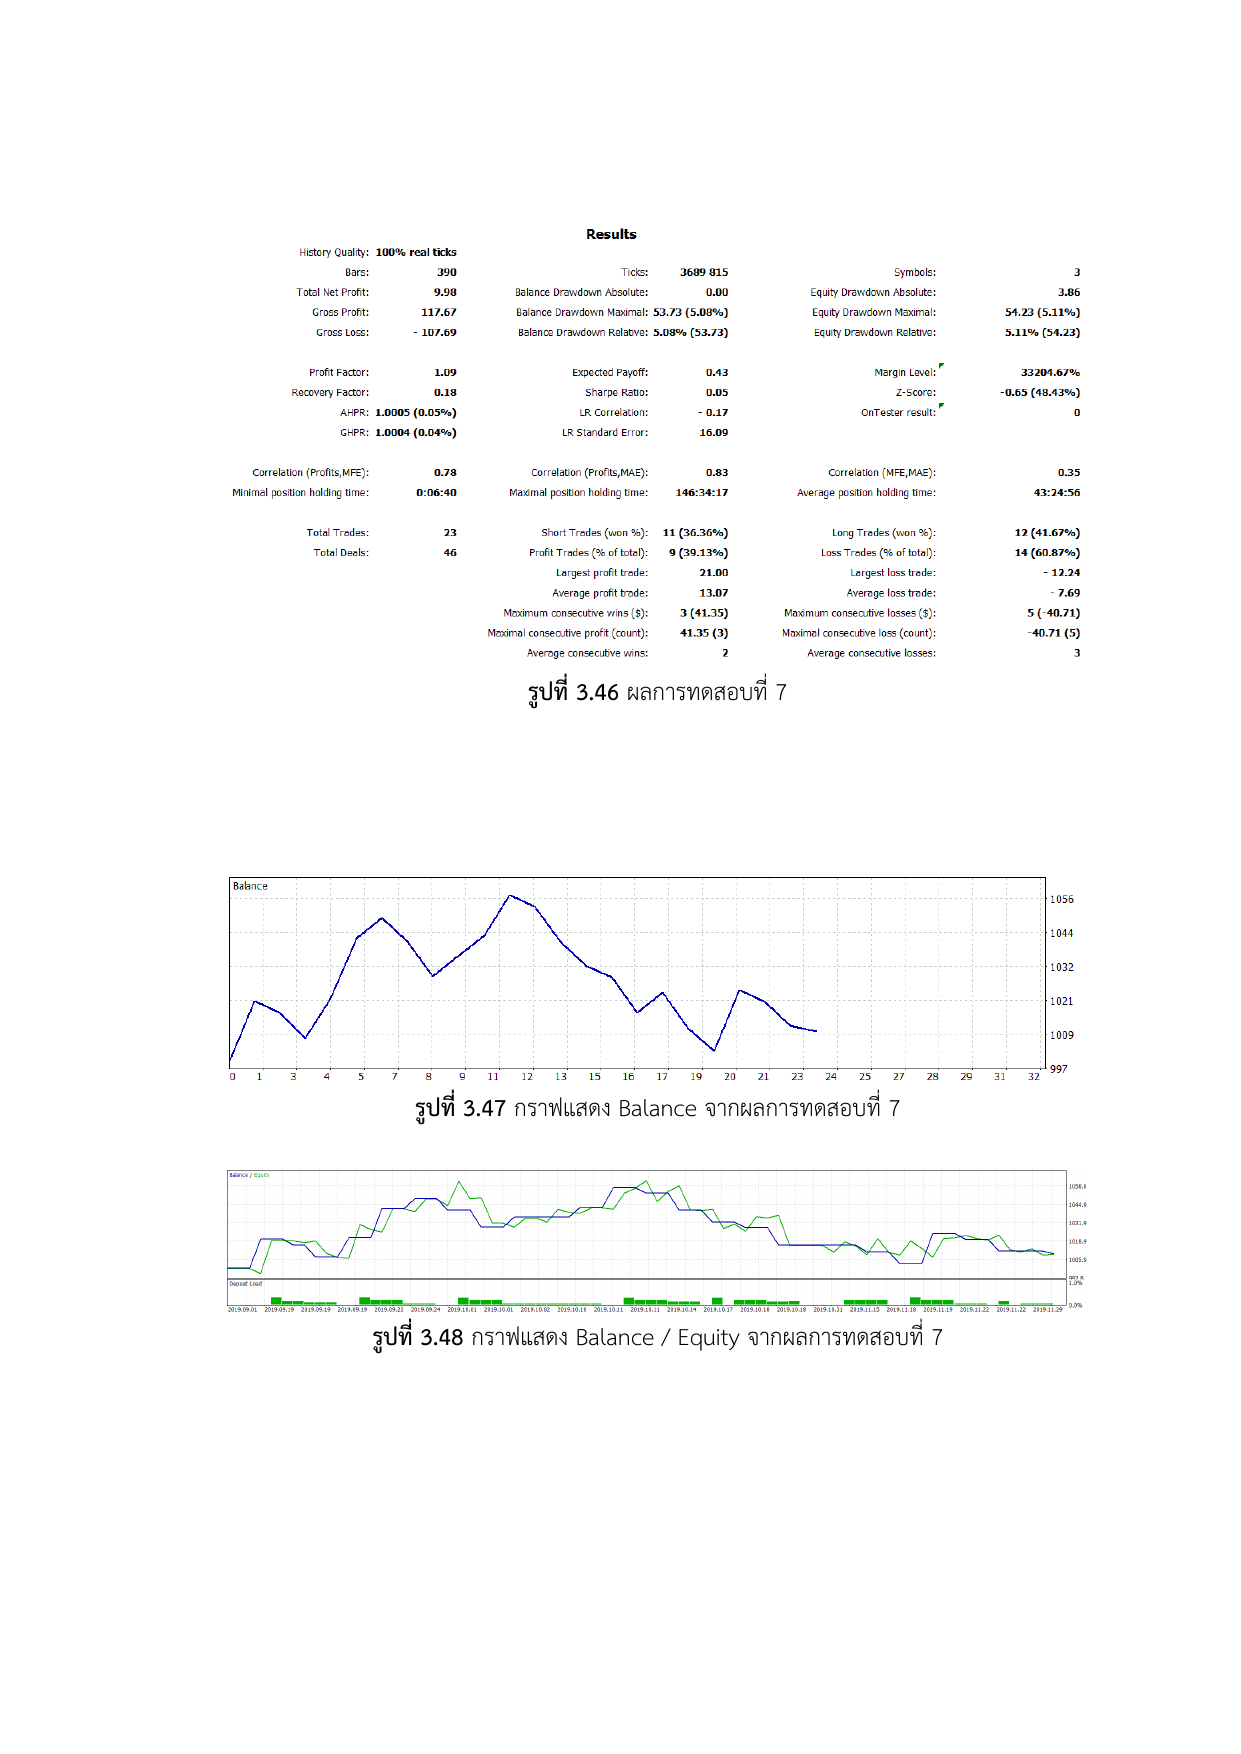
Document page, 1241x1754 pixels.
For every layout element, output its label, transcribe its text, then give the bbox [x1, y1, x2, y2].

picture [225, 1168, 1091, 1314]
picture [225, 873, 1091, 1085]
text รูปที่ 3.48 กราฟแสดง Balance / Equity จากผลการทดสอบที่ 7 [225, 1316, 1090, 1353]
text รูปที่ 3.46 ผลการทดสอบที่ 7 [225, 671, 1090, 708]
text รูปที่ 3.47 กราฟแสดง Balance จากผลการทดสอบที่ 7 [225, 1087, 1090, 1125]
picture [225, 225, 1091, 669]
